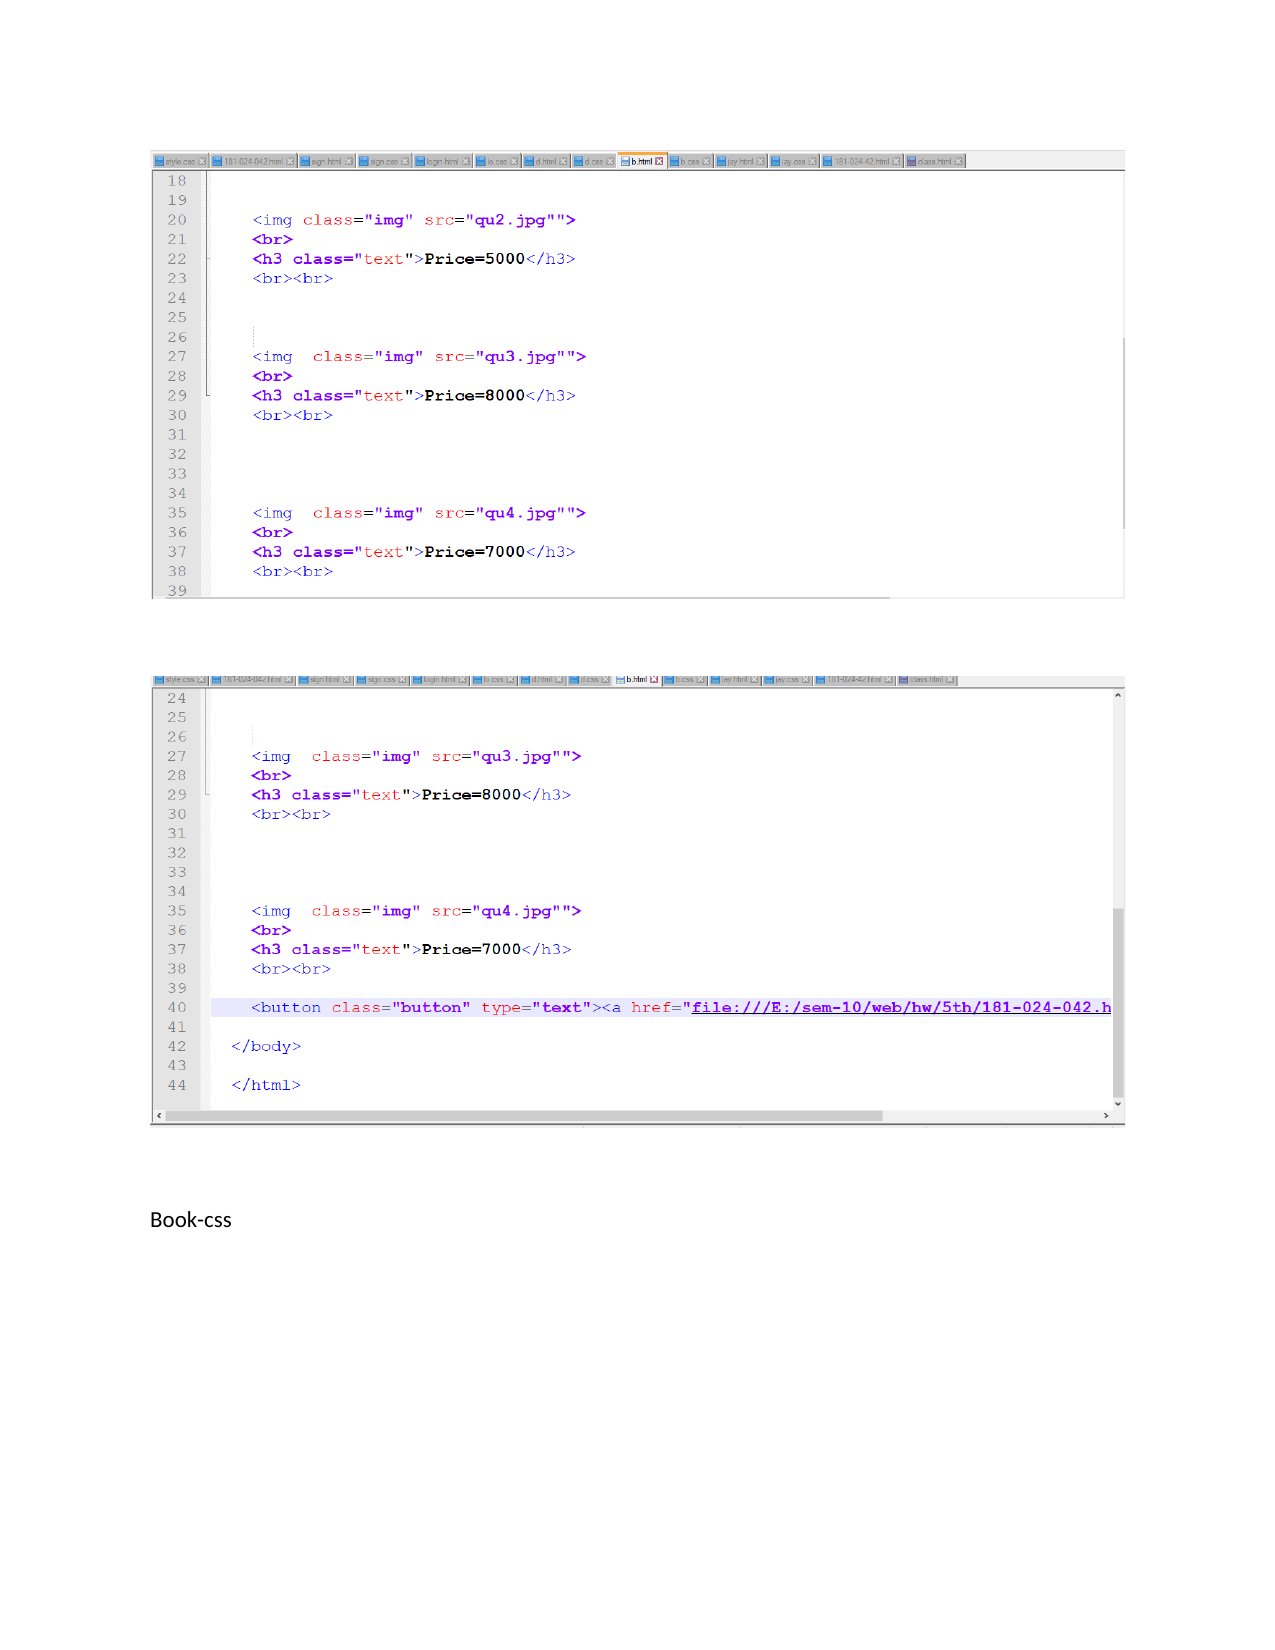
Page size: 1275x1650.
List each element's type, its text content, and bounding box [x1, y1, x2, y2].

picture [150, 676, 1125, 1128]
text Book-css [150, 1206, 1125, 1234]
picture [150, 150, 1125, 599]
